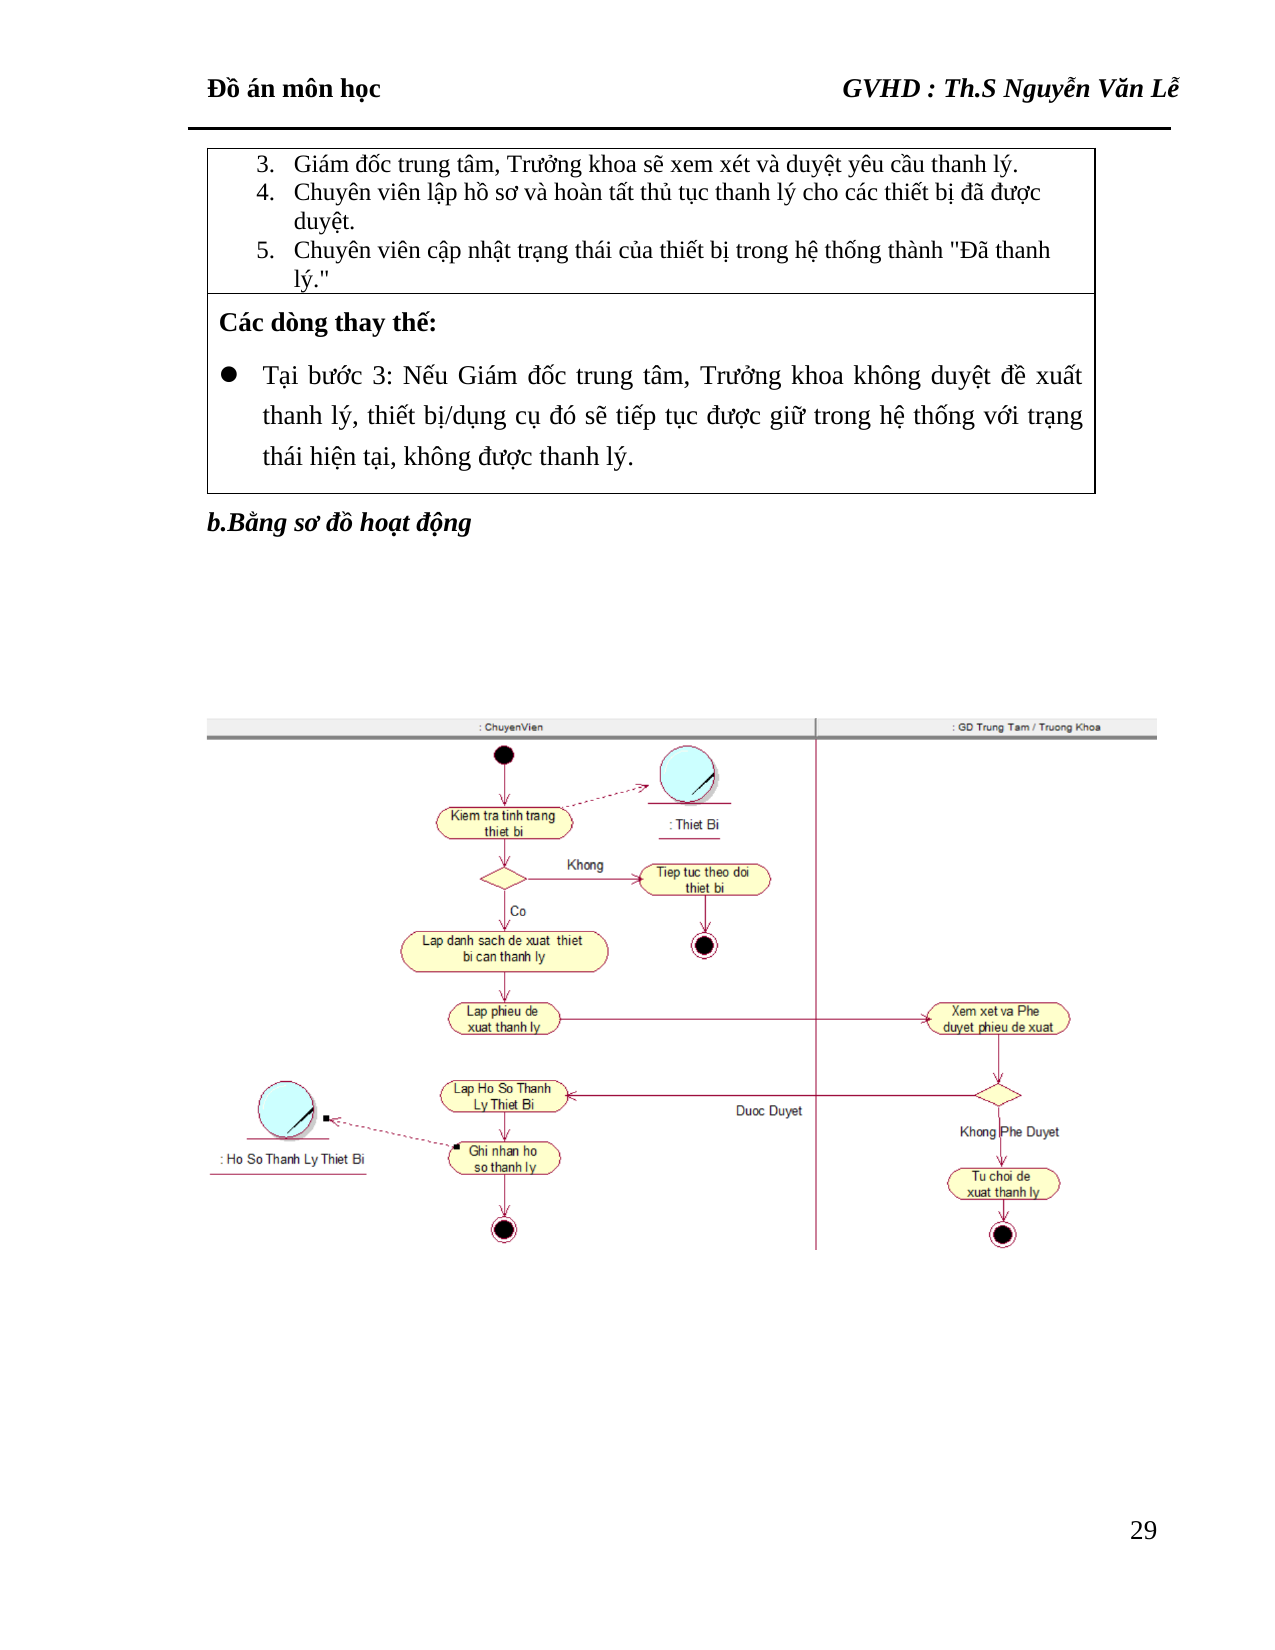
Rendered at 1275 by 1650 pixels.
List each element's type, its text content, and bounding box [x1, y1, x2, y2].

table_cell Các dòng thay thế: Tại bước 3: Nếu Giám đốc trung tâm, Trưởng khoa không duyệt đề xuất thanh lý, thiết bị/dụng cụ đó sẽ tiếp tục được giữ trong hệ thống với trạng thái hiện tại, không được thanh lý. [208, 294, 1094, 493]
picture [206, 718, 1157, 1250]
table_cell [208, 149, 1094, 292]
text b.Bằng sơ đồ hoạt động [207, 506, 1157, 537]
